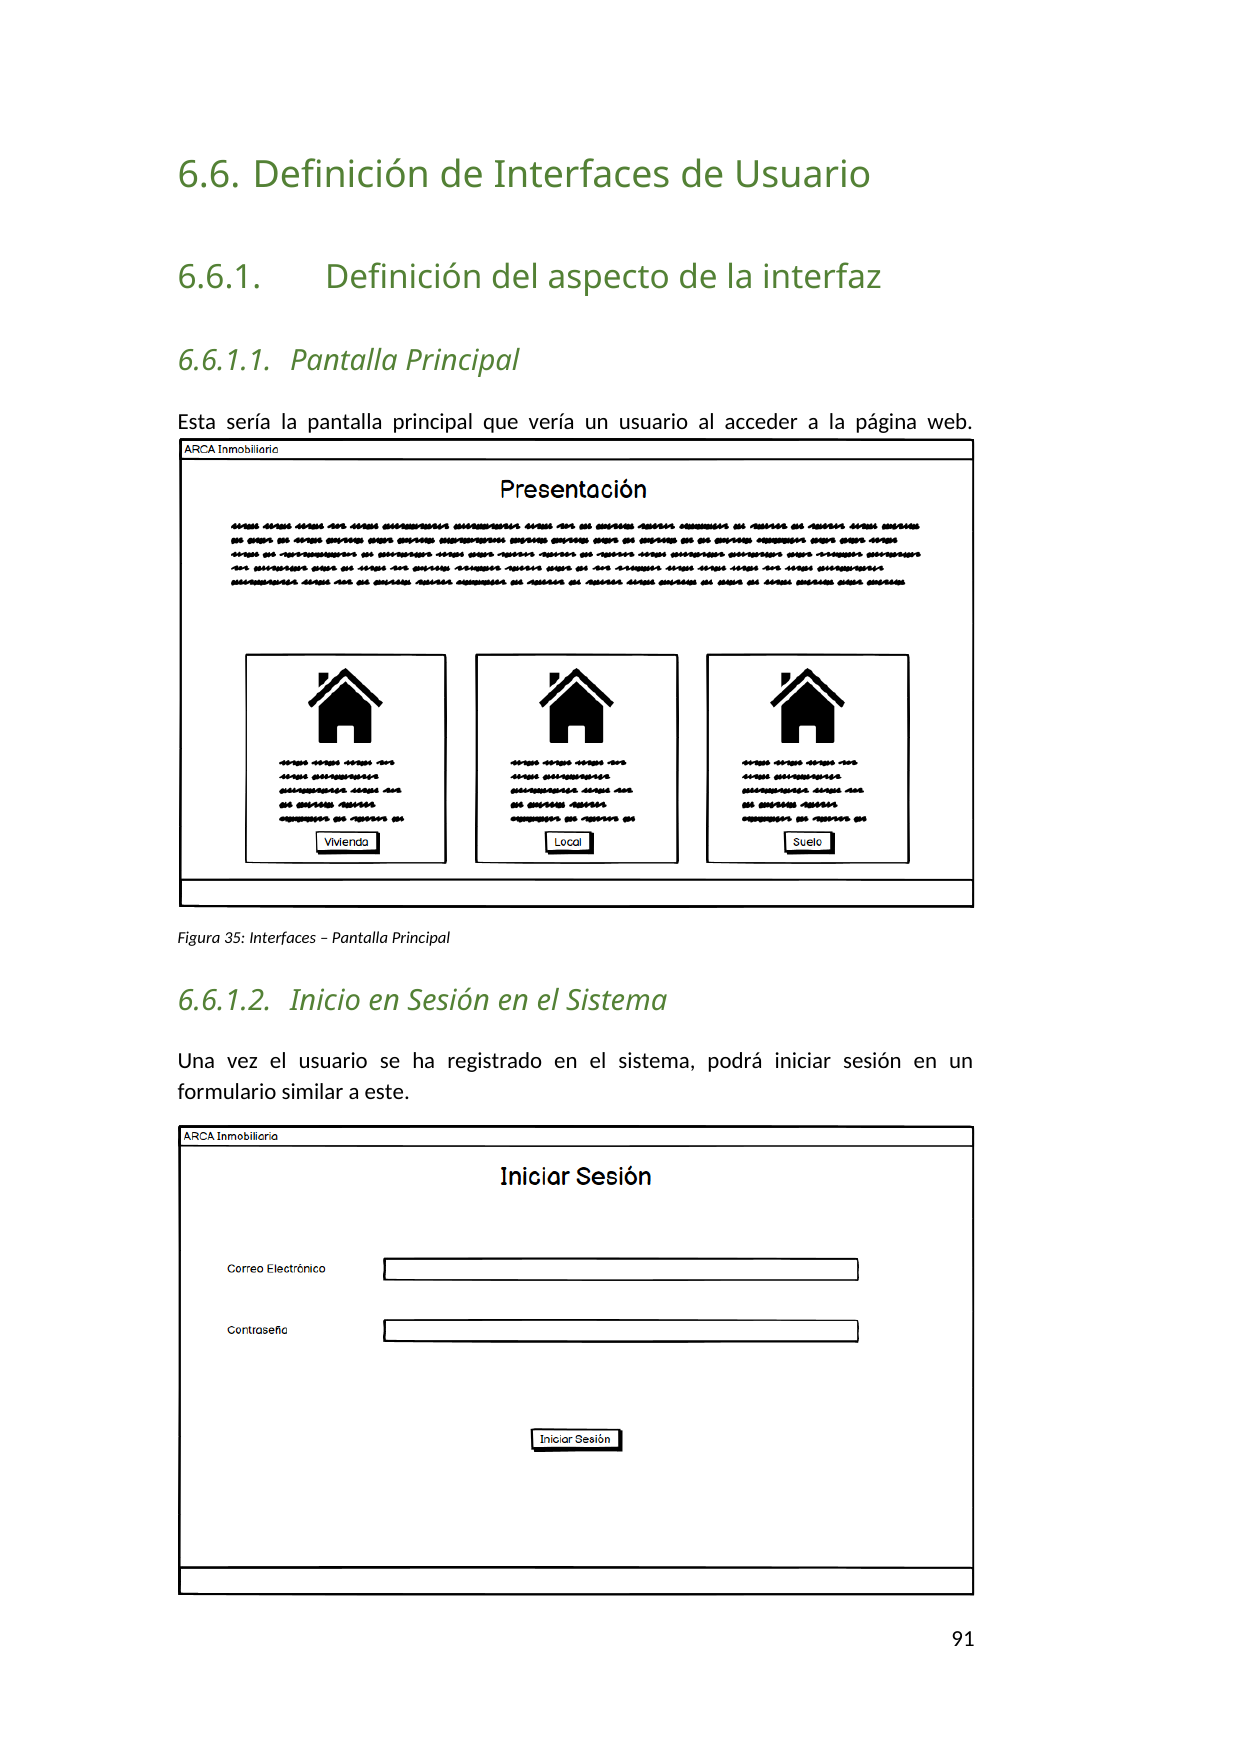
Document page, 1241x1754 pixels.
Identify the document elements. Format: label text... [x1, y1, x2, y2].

text Esta sería la pantalla principal que vería un usuario al acceder a la página web. [177, 407, 974, 437]
subtitle Inicio en Sesión en el Sistema [177, 979, 974, 1018]
subtitle Pantalla Principal [177, 339, 974, 379]
text Una vez el usuario se ha registrado en el sistema, podrá iniciar sesión en un formulario similar a este. [177, 1047, 974, 1105]
subtitle Definición de Interfaces de Usuario [177, 148, 974, 199]
subtitle Definición del aspecto de la interfaz [177, 253, 974, 298]
picture [177, 1123, 975, 1596]
picture [177, 437, 975, 909]
text Figura 35: Interfaces – Pantalla Principal [177, 928, 974, 948]
